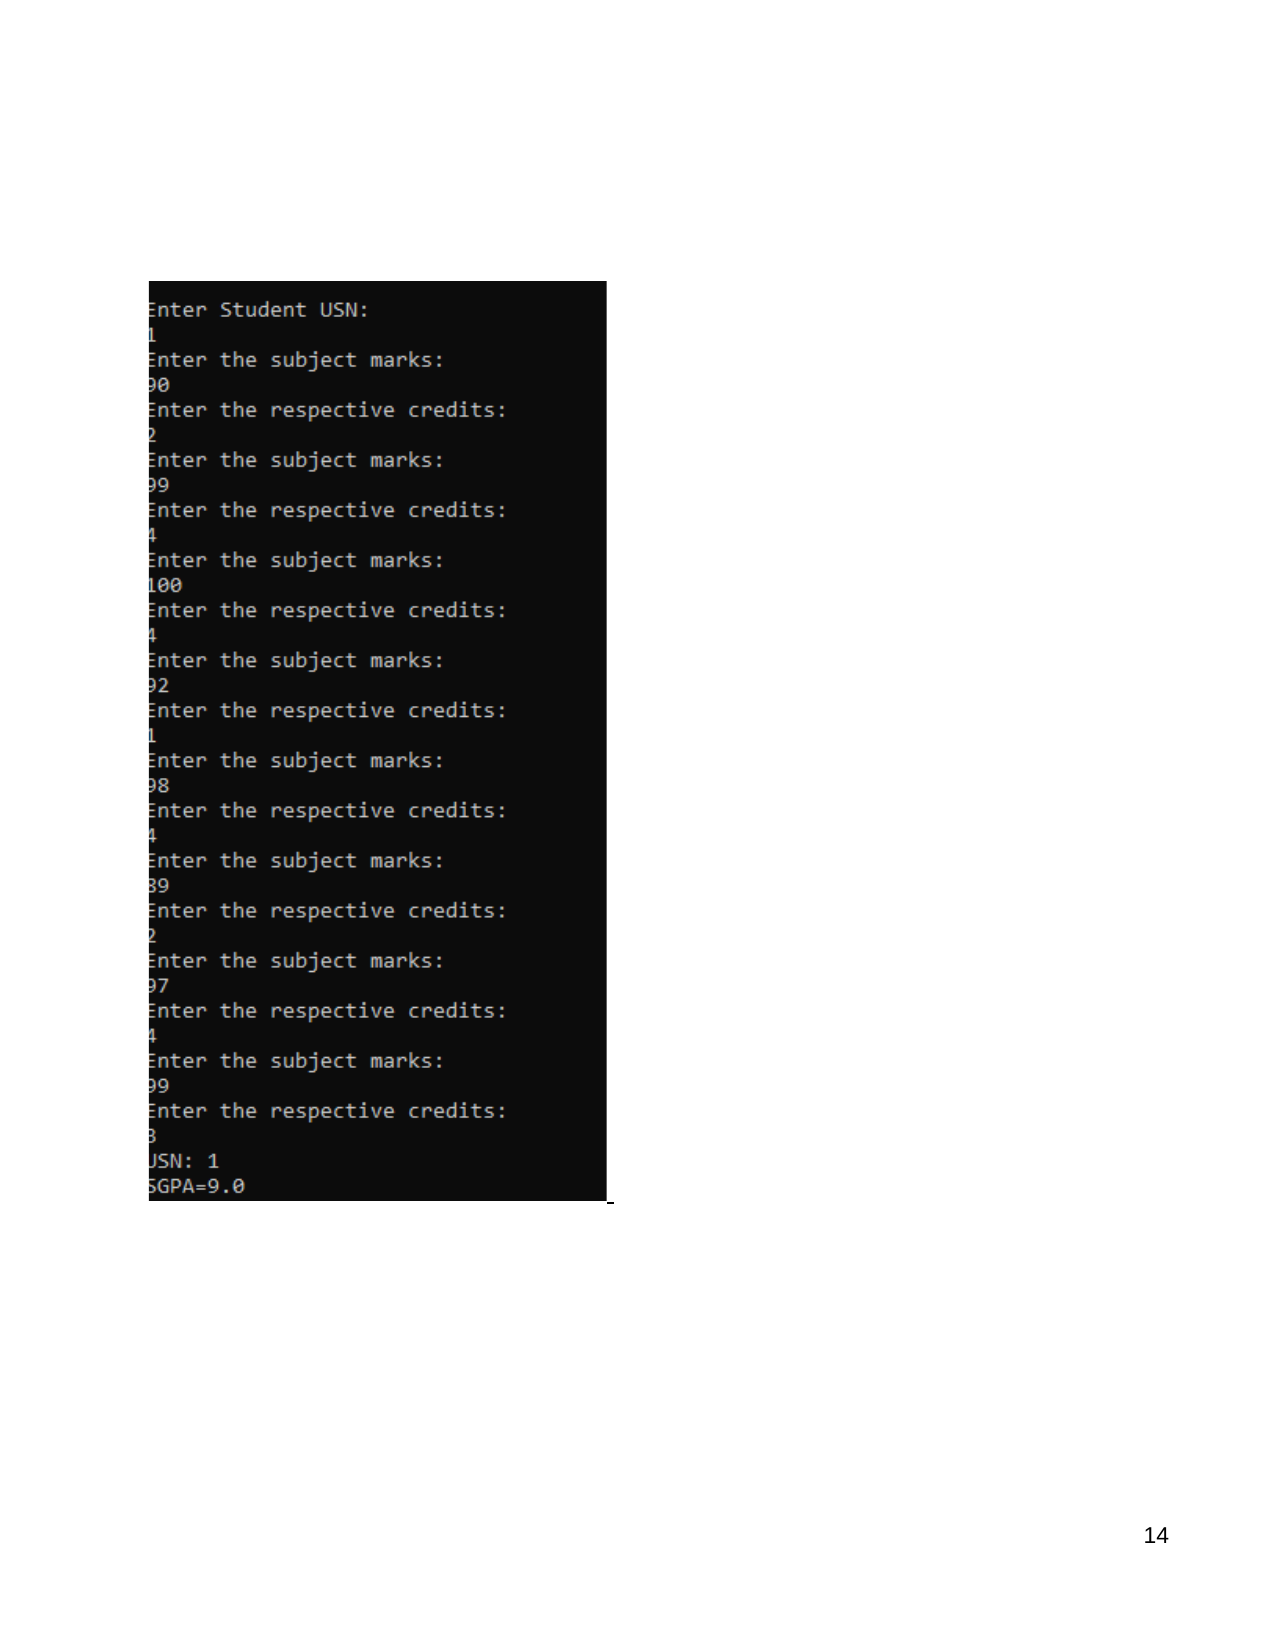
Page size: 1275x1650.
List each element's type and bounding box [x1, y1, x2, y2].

picture [148, 281, 607, 1201]
